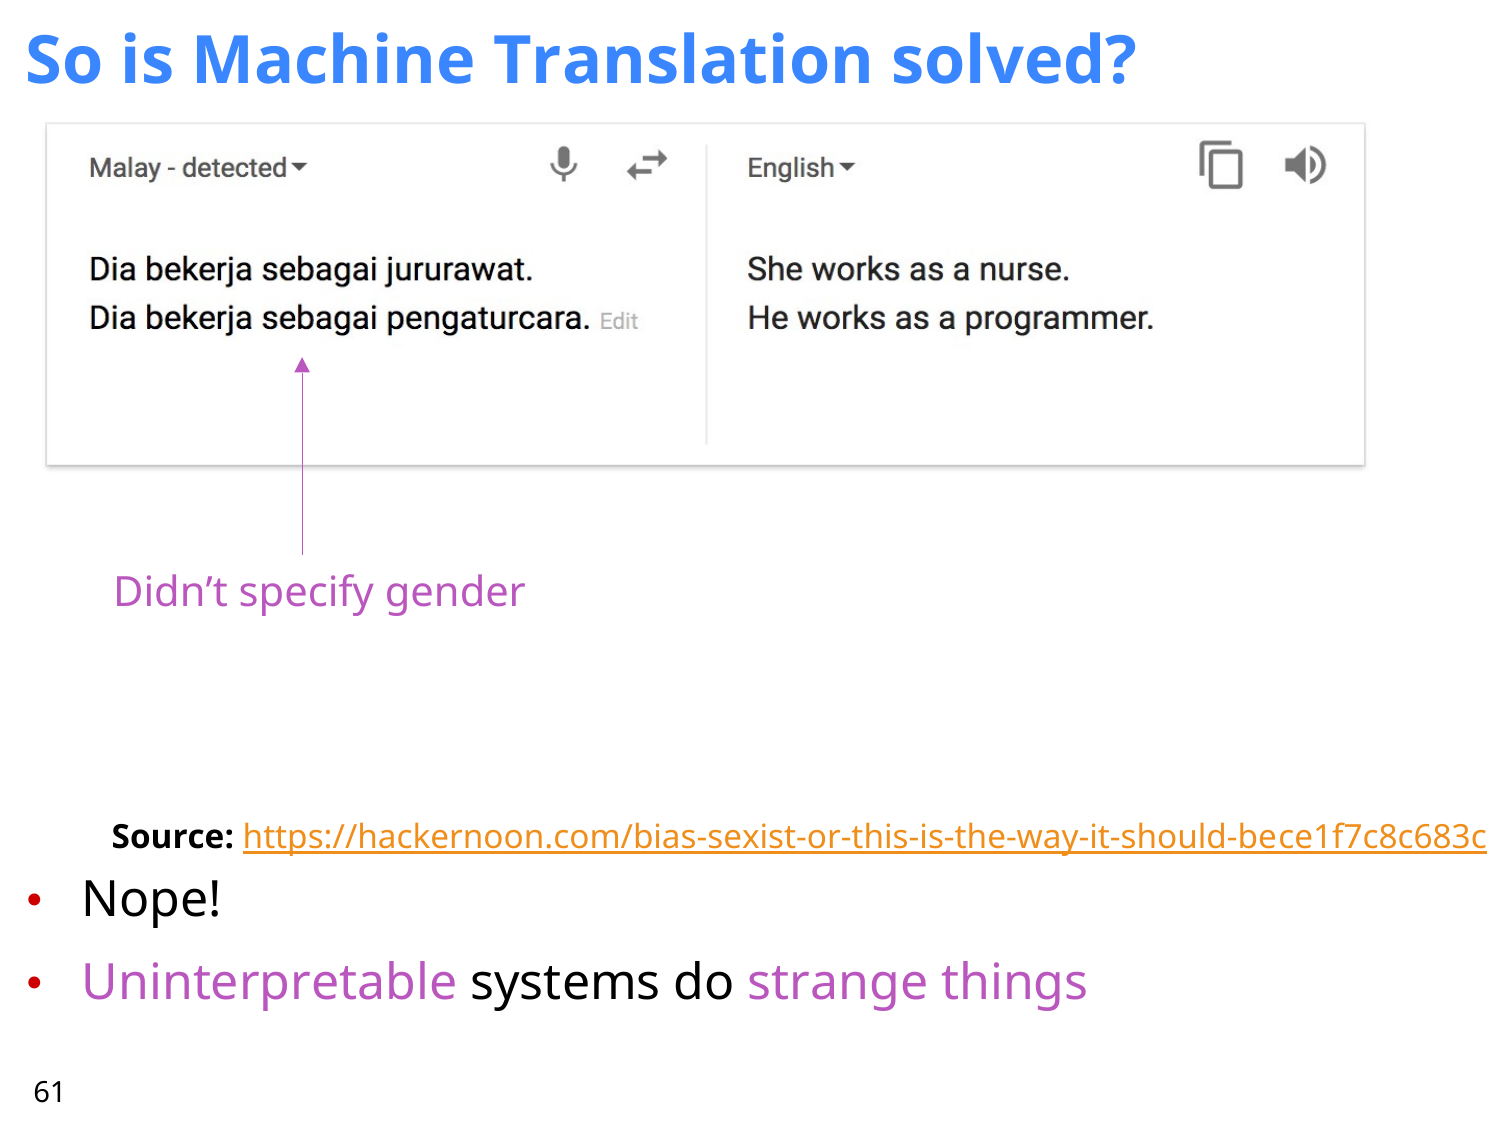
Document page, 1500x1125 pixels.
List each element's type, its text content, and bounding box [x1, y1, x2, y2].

list Uninterpretable systems do strange things [25, 946, 1475, 1014]
list Nope! [25, 863, 1475, 931]
picture [20, 104, 1414, 479]
text Source: https://hackernoon.com/bias-sexist-or-this-is-the-way-it-should-bece1f7c8c683c [50, 813, 1487, 859]
